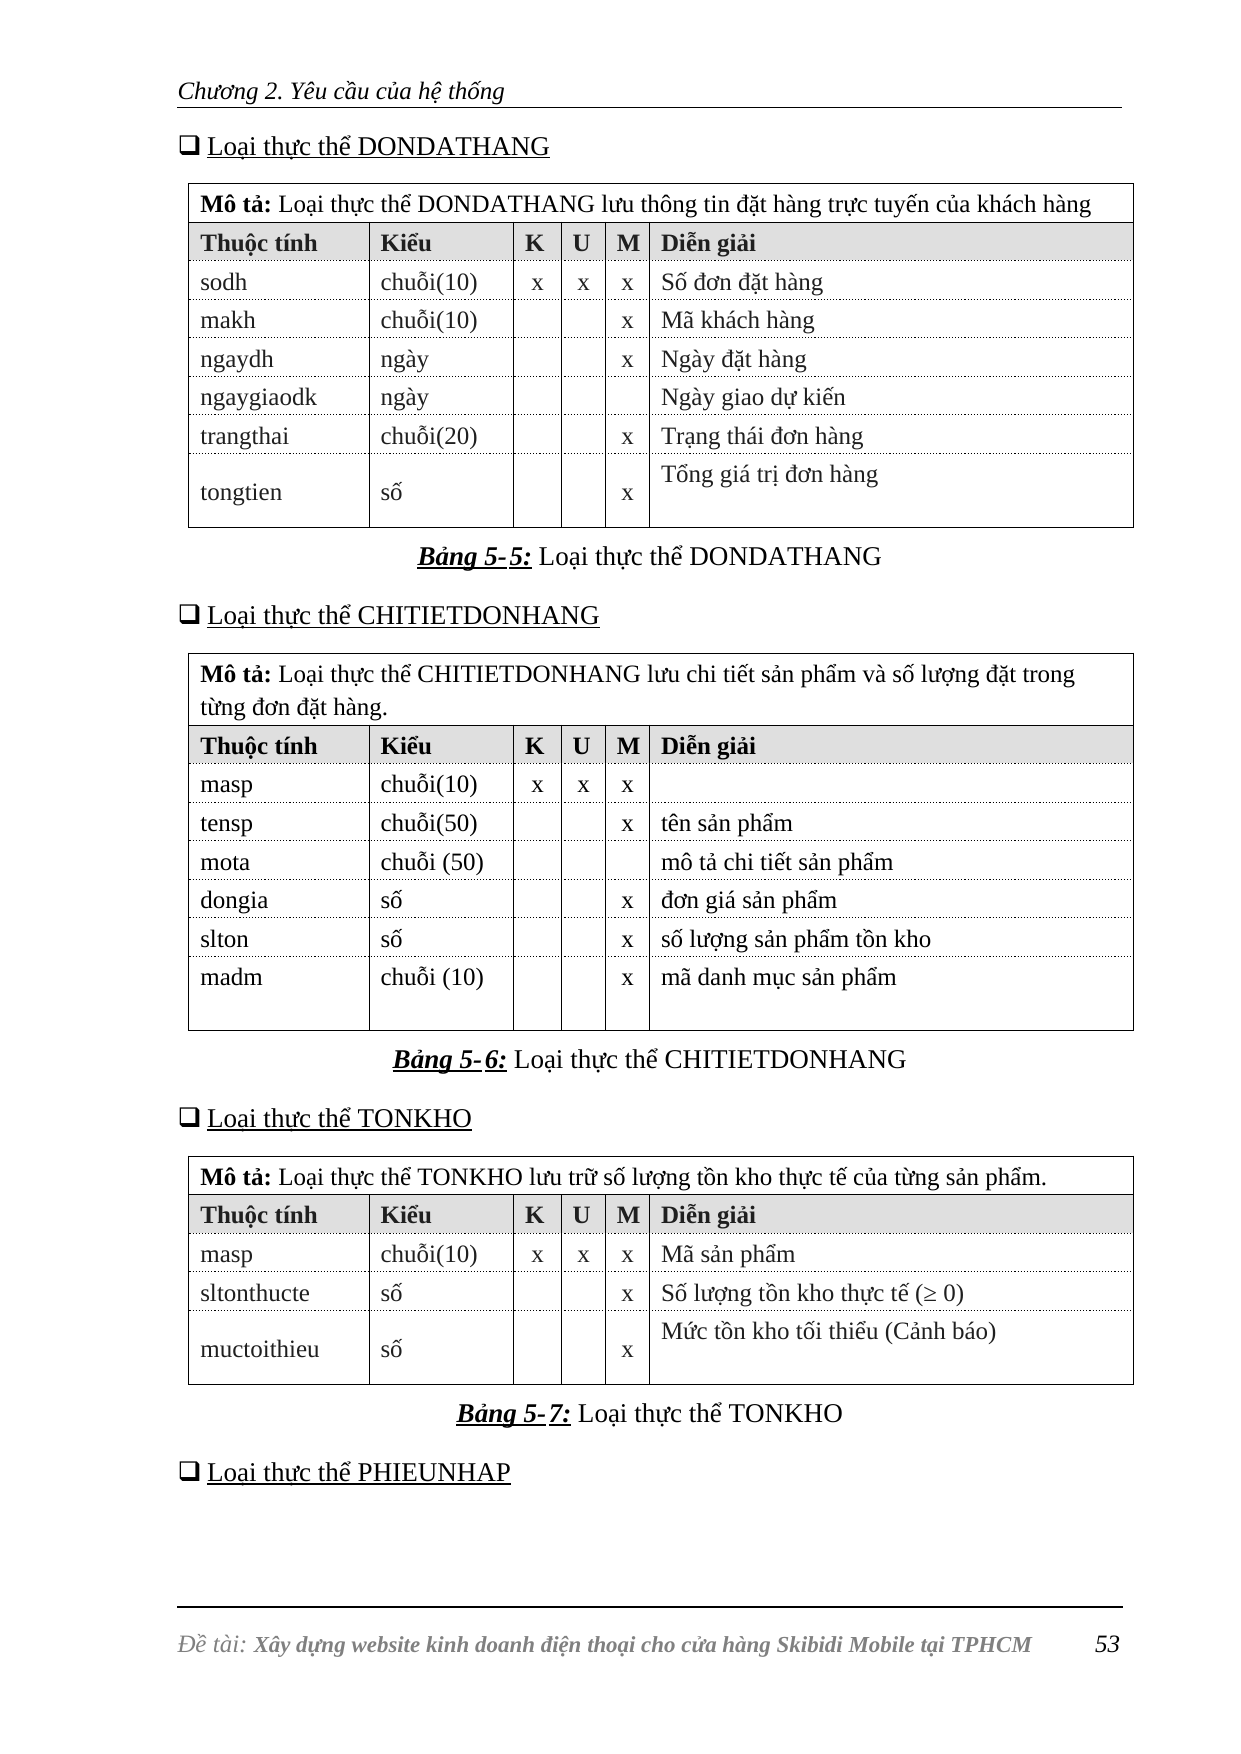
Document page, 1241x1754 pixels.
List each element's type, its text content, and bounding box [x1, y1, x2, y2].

table_cell [562, 337, 605, 376]
table_cell [562, 802, 605, 840]
table_cell Thuộc tính [189, 223, 369, 260]
table_cell [514, 299, 561, 337]
table_cell [650, 763, 1133, 802]
table_cell tên sản phẩm [650, 802, 1133, 840]
list Loại thực thể TONKHO [177, 1102, 1122, 1134]
table_cell Mã khách hàng [650, 299, 1133, 337]
table_header Mô tả: Loại thực thể DONDATHANG lưu thông tin đặt hàng trực tuyến của khách hàng [189, 184, 1133, 222]
table_cell [514, 453, 561, 527]
table_cell [514, 840, 561, 879]
table_cell [562, 453, 605, 527]
table_cell chuỗi(20) [370, 414, 513, 453]
table_cell tongtien [189, 453, 369, 527]
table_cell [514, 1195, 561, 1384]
table_cell ngaygiaodk [189, 376, 369, 414]
table_cell chuỗi(10) [370, 763, 513, 802]
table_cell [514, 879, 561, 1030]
table_cell chuỗi(50) [370, 802, 513, 840]
table_cell x [514, 763, 561, 802]
table_cell makh [189, 299, 369, 337]
table_cell [514, 337, 561, 376]
table_cell ngày [370, 376, 513, 414]
text Bảng 5-7: Loại thực thể TONKHO [177, 1397, 1122, 1428]
table_cell ngày [370, 337, 513, 376]
table_cell sodh [189, 260, 369, 299]
table_cell x [562, 260, 605, 299]
table_cell x [606, 453, 649, 527]
table_cell Thuộc tính [189, 726, 369, 763]
list Loại thực thể DONDATHANG [177, 130, 1122, 161]
table_cell x [514, 260, 561, 299]
table_cell Ngày đặt hàng [650, 337, 1133, 376]
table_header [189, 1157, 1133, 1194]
table_cell [514, 376, 561, 414]
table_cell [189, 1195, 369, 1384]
table_cell Số đơn đặt hàng [650, 260, 1133, 299]
table_cell Kiểu [370, 726, 513, 763]
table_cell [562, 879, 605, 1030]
text Bảng 5-6: Loại thực thể CHITIETDONHANG [177, 1043, 1122, 1074]
table_cell [562, 376, 605, 414]
table_cell số [370, 453, 513, 527]
table_cell M [606, 726, 649, 763]
table_cell K [514, 726, 561, 763]
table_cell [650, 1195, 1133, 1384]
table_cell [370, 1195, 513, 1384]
table_cell [514, 414, 561, 453]
table_cell [606, 376, 649, 414]
table_header Mô tả: Loại thực thể CHITIETDONHANG lưu chi tiết sản phẩm và số lượng đặt trong từng đơn đặt hàng. [189, 654, 1133, 724]
table_cell x [606, 414, 649, 453]
table_cell Diễn giải [650, 726, 1133, 763]
text Bảng 5-5: Loại thực thể DONDATHANG [177, 540, 1122, 571]
table_cell x [606, 260, 649, 299]
table_cell ngaydh [189, 337, 369, 376]
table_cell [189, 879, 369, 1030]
table_cell chuỗi (50) [370, 840, 513, 879]
table_cell U [562, 223, 605, 260]
table_cell Ngày giao dự kiến [650, 376, 1133, 414]
table_cell [562, 840, 605, 879]
table_cell x [562, 763, 605, 802]
table_cell [562, 414, 605, 453]
table_cell Tổng giá trị đơn hàng [650, 453, 1133, 527]
table_cell tensp [189, 802, 369, 840]
list Loại thực thể PHIEUNHAP [177, 1456, 1122, 1488]
table_cell masp [189, 763, 369, 802]
table_cell U [562, 726, 605, 763]
table_cell Diễn giải [650, 223, 1133, 260]
table_cell x [606, 299, 649, 337]
table_cell chuỗi(10) [370, 299, 513, 337]
table_cell K [514, 223, 561, 260]
table_cell mota [189, 840, 369, 879]
list Loại thực thể CHITIETDONHANG [177, 599, 1122, 631]
table_cell x [606, 763, 649, 802]
table_cell [514, 802, 561, 840]
table_cell Kiểu [370, 223, 513, 260]
table_cell Trạng thái đơn hàng [650, 414, 1133, 453]
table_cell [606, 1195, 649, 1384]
table_cell chuỗi(10) [370, 260, 513, 299]
table_cell M [606, 223, 649, 260]
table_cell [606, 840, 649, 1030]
table_cell trangthai [189, 414, 369, 453]
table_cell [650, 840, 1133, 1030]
table_cell [562, 299, 605, 337]
table_cell x [606, 337, 649, 376]
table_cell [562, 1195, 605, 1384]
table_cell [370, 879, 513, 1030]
table_cell x [606, 802, 649, 840]
